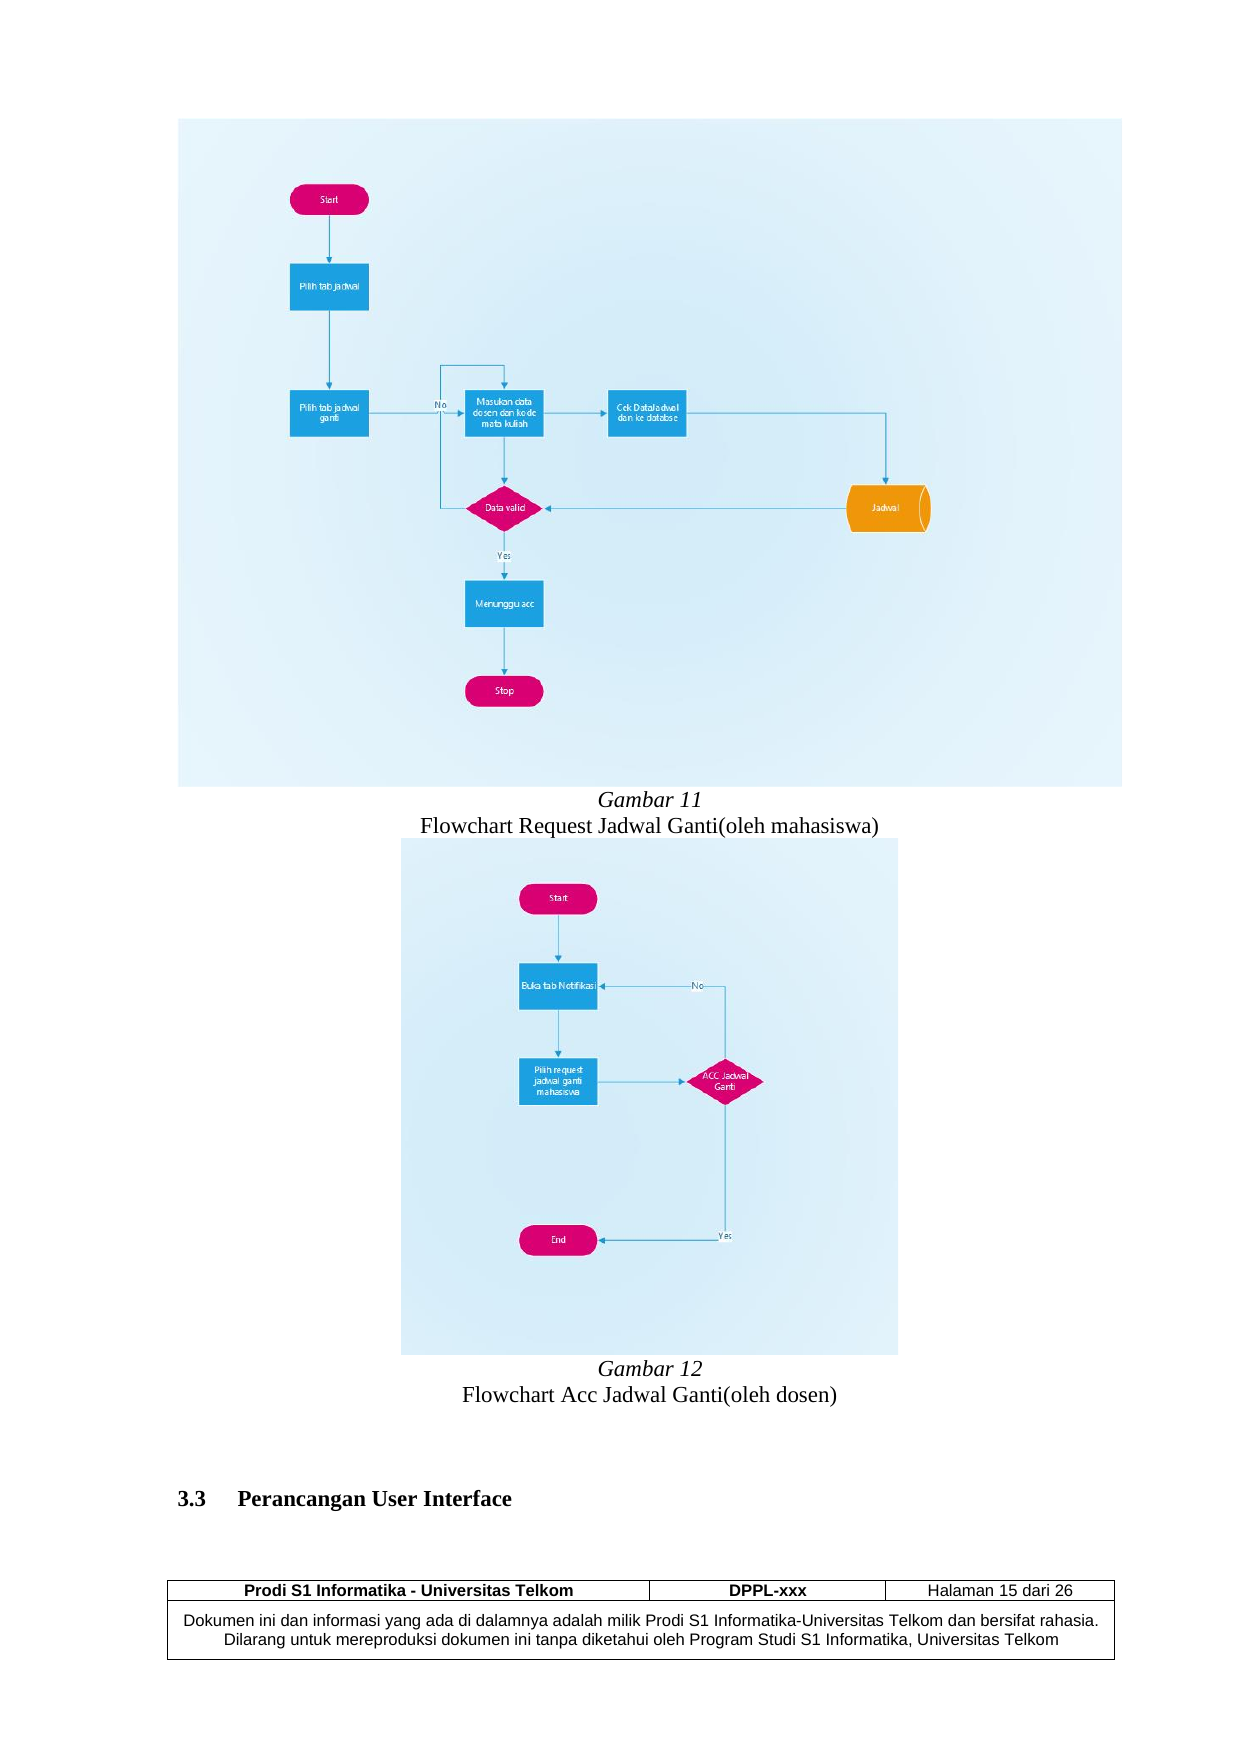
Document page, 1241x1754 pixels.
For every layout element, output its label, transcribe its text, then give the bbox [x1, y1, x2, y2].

subtitle Perancangan User Interface [177, 1485, 1122, 1511]
text Flowchart Acc Jadwal Ganti(oleh dosen) [177, 1381, 1122, 1407]
text Gambar 11 [177, 787, 1122, 813]
text Gambar 12 [177, 1354, 1122, 1381]
text Flowchart Request Jadwal Ganti(oleh mahasiswa) [177, 813, 1122, 839]
picture [177, 118, 1123, 787]
picture [401, 838, 899, 1355]
